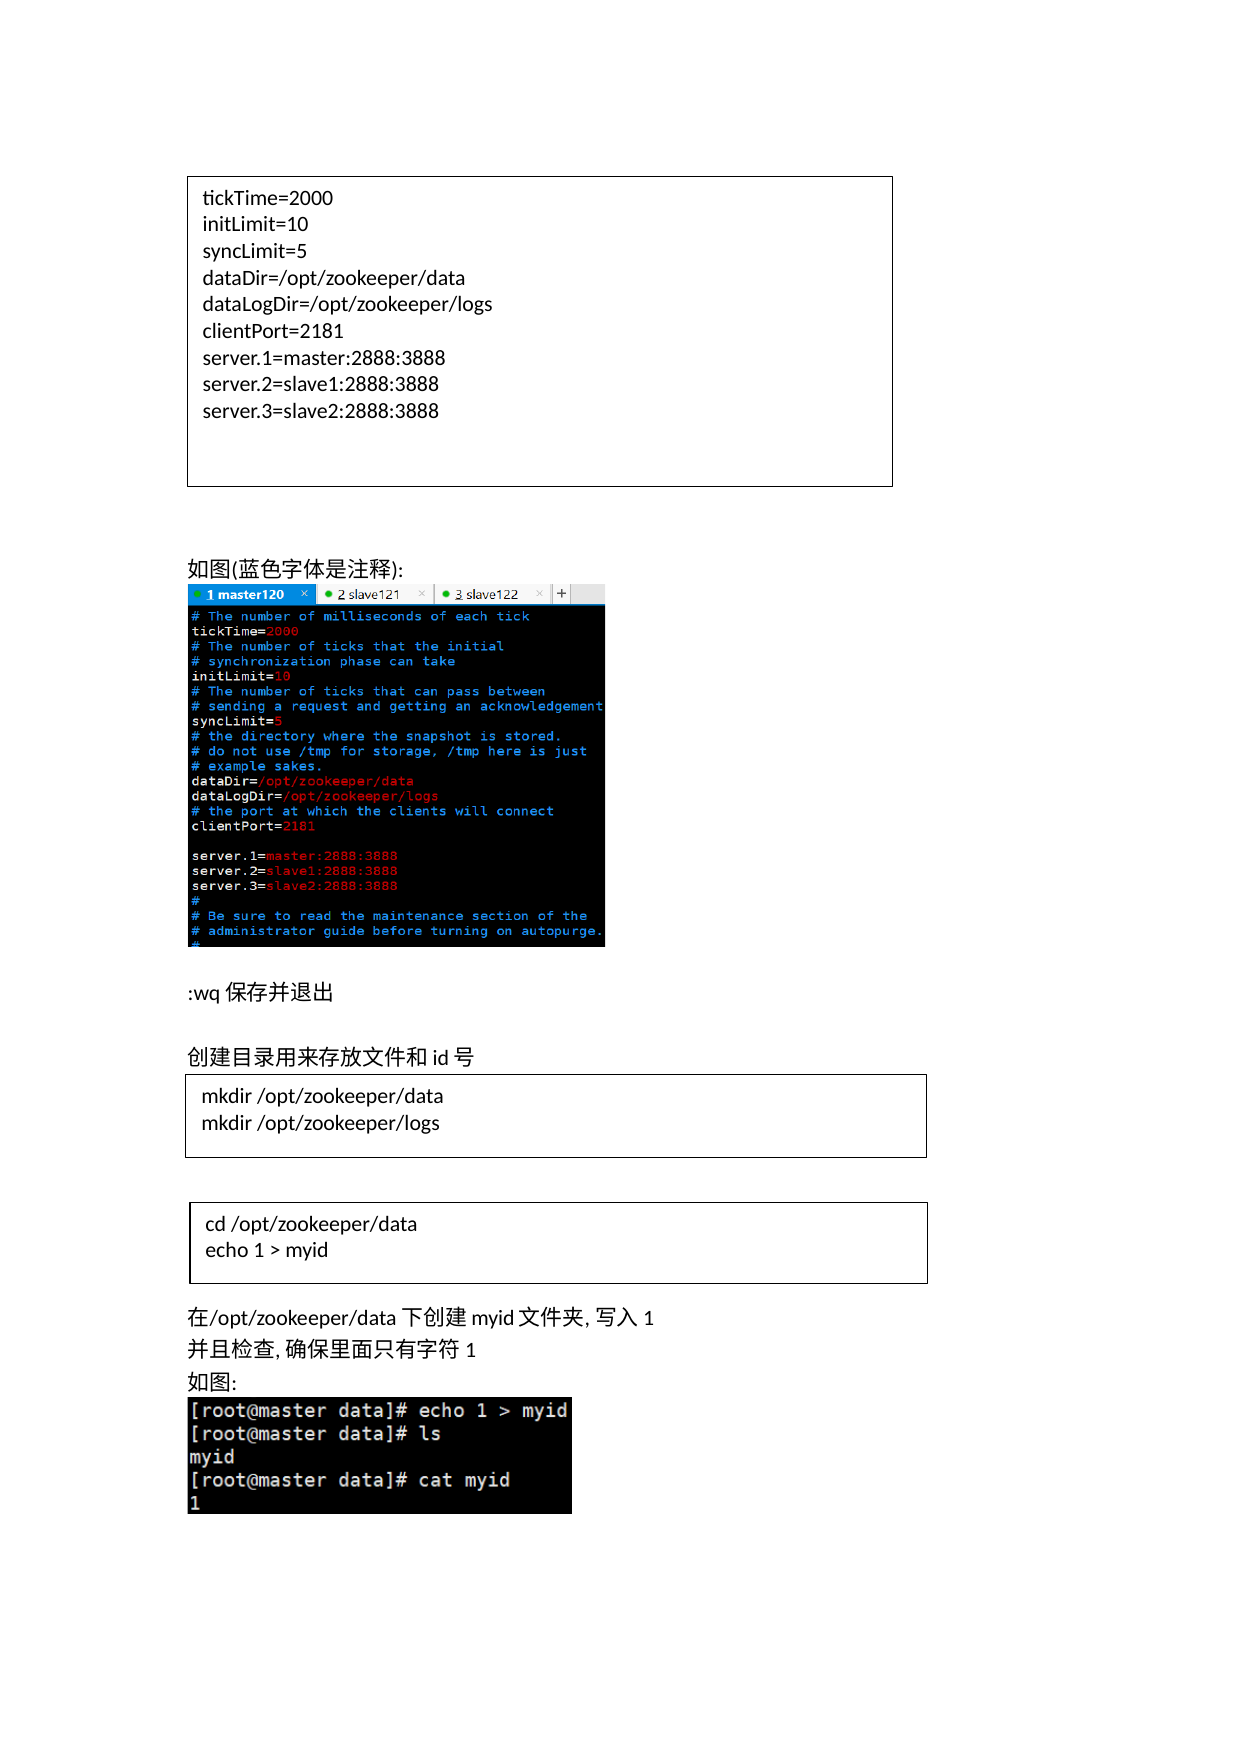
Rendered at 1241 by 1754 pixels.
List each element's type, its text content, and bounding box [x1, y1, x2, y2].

text 如图(蓝色字体是注释): [187, 552, 1053, 584]
picture [187, 1397, 572, 1514]
text 并且检查, 确保里面只有字符1 [187, 1332, 1053, 1364]
text :wq保存并退出 [187, 974, 1053, 1007]
text 创建目录用来存放文件和id号 [187, 1039, 1053, 1072]
picture [187, 584, 605, 947]
text 在/opt/zookeeper/data下创建myid文件夹, 写入1 [187, 1072, 1053, 1332]
text 如图: [187, 1364, 1053, 1397]
